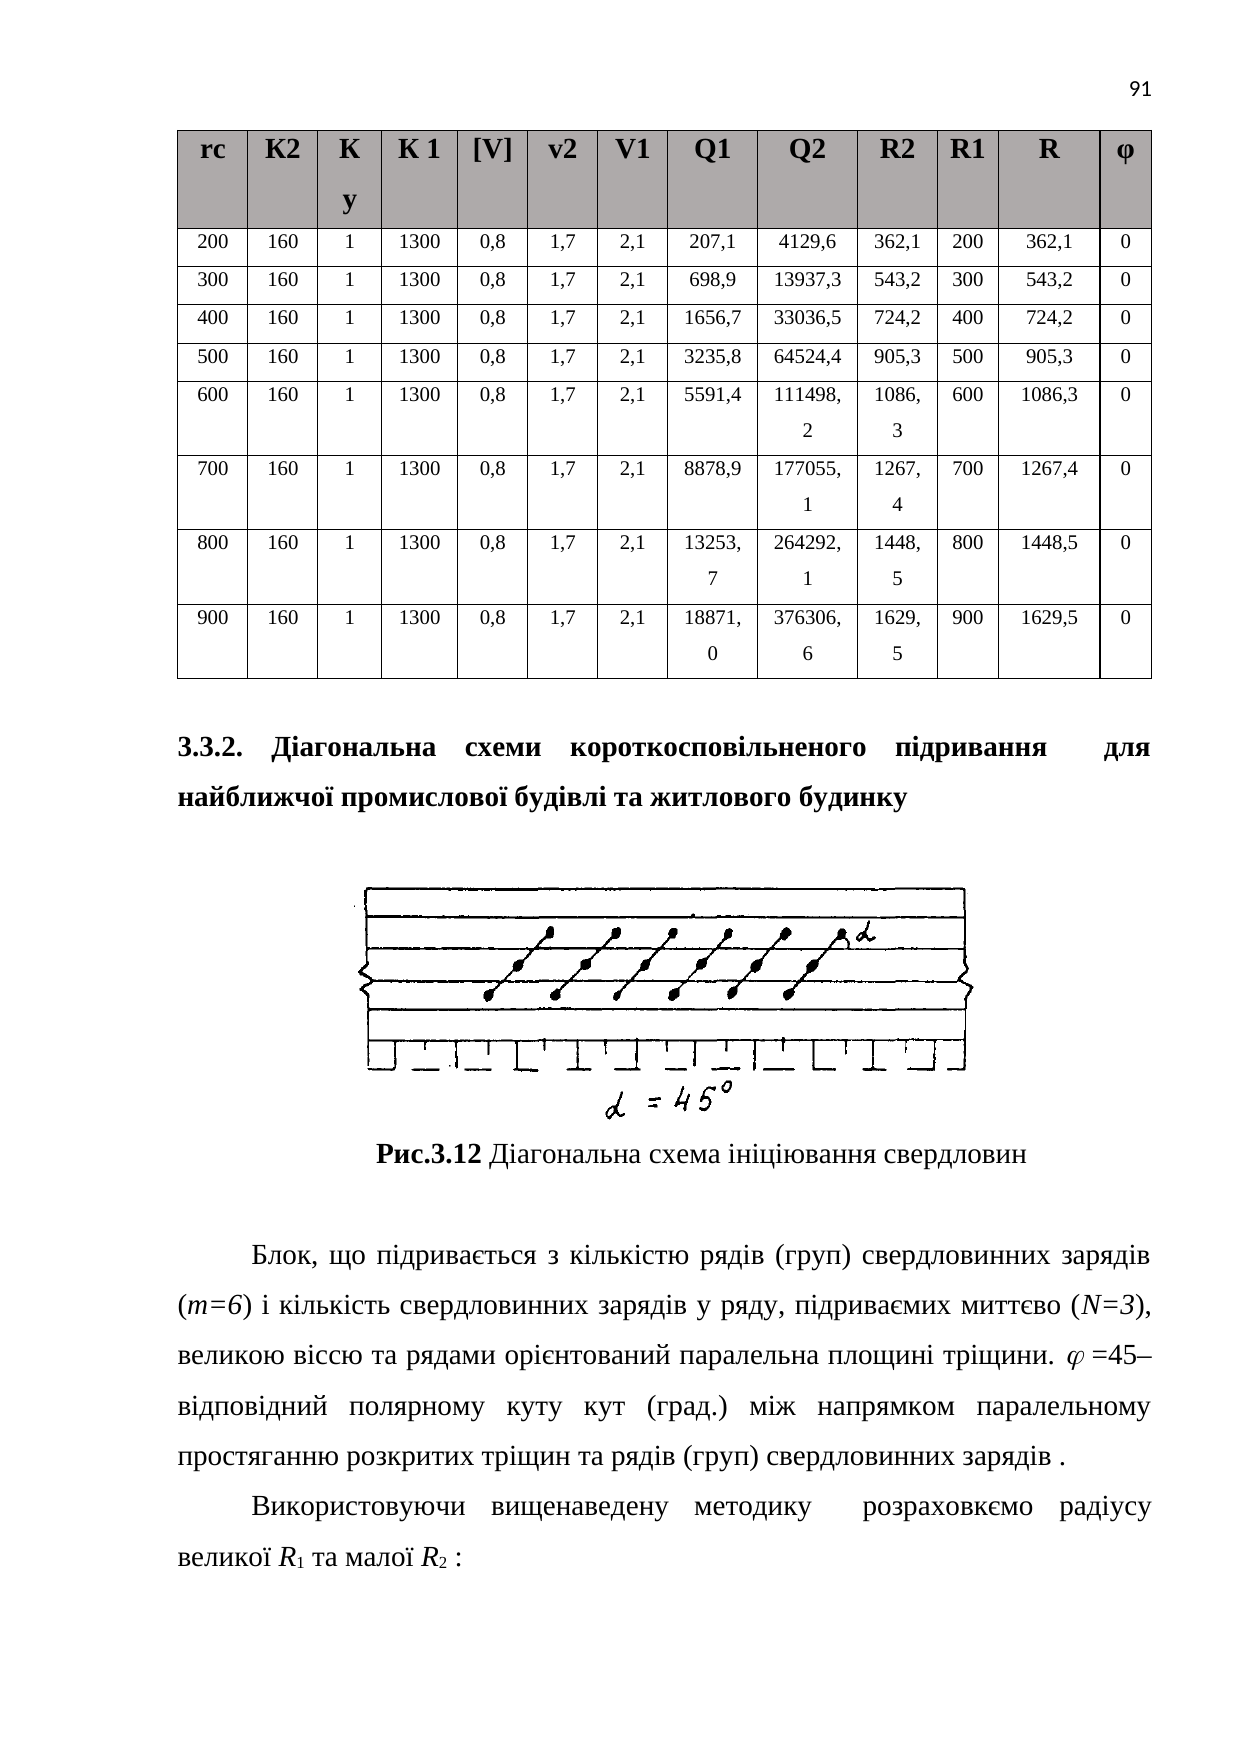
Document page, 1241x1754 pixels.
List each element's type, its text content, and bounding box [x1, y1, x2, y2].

table_cell 4129,6 [758, 229, 857, 266]
table_cell 362,1 [858, 229, 937, 266]
table_cell 1300 [382, 267, 457, 304]
table_header R2 [858, 131, 937, 228]
table_cell 1629,5 [858, 605, 937, 678]
table_cell 400 [938, 305, 998, 342]
table_header v2 [528, 131, 597, 228]
table_cell 8878,9 [668, 456, 757, 529]
table_header rc [178, 131, 247, 228]
table_cell 160 [248, 344, 317, 381]
table_header V1 [598, 131, 667, 228]
table_cell 0 [1101, 344, 1151, 381]
table_cell 724,2 [858, 305, 937, 342]
table_cell 1,7 [528, 382, 597, 455]
table_cell 1300 [382, 305, 457, 342]
table_cell 1 [318, 456, 381, 529]
table_cell 33036,5 [758, 305, 857, 342]
table_cell 2,1 [598, 456, 667, 529]
table_cell 0 [1101, 305, 1151, 342]
table_cell 0 [1101, 267, 1151, 304]
table_cell 543,2 [999, 267, 1099, 304]
table_cell 0,8 [458, 456, 527, 529]
table_cell 2,1 [598, 530, 667, 603]
table_cell 160 [248, 605, 317, 678]
table_cell 1,7 [528, 305, 597, 342]
table_cell 1267,4 [858, 456, 937, 529]
table_cell 700 [938, 456, 998, 529]
table_cell 2,1 [598, 382, 667, 455]
table_cell 177055,1 [758, 456, 857, 529]
table_cell 1086,3 [999, 382, 1099, 455]
table_cell 600 [938, 382, 998, 455]
table_cell 300 [178, 267, 247, 304]
table_cell 362,1 [999, 229, 1099, 266]
table_cell 0 [1101, 605, 1151, 678]
picture [352, 880, 977, 1123]
table_cell 1 [318, 229, 381, 266]
table_cell 3235,8 [668, 344, 757, 381]
table_cell 1300 [382, 344, 457, 381]
table_cell 400 [178, 305, 247, 342]
table_header [V] [458, 131, 527, 228]
table_header К у [318, 131, 381, 228]
table_cell 1,7 [528, 229, 597, 266]
table_header R1 [938, 131, 998, 228]
table_cell 18871,0 [668, 605, 757, 678]
table_cell 1656,7 [668, 305, 757, 342]
table_cell 13253,7 [668, 530, 757, 603]
table_cell 160 [248, 530, 317, 603]
table_cell 160 [248, 305, 317, 342]
table_header Q1 [668, 131, 757, 228]
table_cell 1300 [382, 382, 457, 455]
table_cell 500 [178, 344, 247, 381]
table_cell 600 [178, 382, 247, 455]
table_header Q2 [758, 131, 857, 228]
table_cell 1 [318, 605, 381, 678]
table_cell 905,3 [858, 344, 937, 381]
table_cell 160 [248, 229, 317, 266]
table_cell 1,7 [528, 456, 597, 529]
table_cell 800 [938, 530, 998, 603]
table_cell 698,9 [668, 267, 757, 304]
table_cell 0,8 [458, 344, 527, 381]
table_cell 207,1 [668, 229, 757, 266]
table_cell 1448,5 [999, 530, 1099, 603]
table_cell 1 [318, 382, 381, 455]
table_cell 160 [248, 267, 317, 304]
table_header φ [1101, 131, 1151, 228]
table_cell 1300 [382, 605, 457, 678]
table_cell 0 [1101, 530, 1151, 603]
table_cell 0,8 [458, 229, 527, 266]
table_cell 700 [178, 456, 247, 529]
table_cell 200 [178, 229, 247, 266]
table_header К2 [248, 131, 317, 228]
table_cell 1300 [382, 229, 457, 266]
table_cell 300 [938, 267, 998, 304]
table_cell 1 [318, 305, 381, 342]
table_cell 1 [318, 344, 381, 381]
table_cell 1448,5 [858, 530, 937, 603]
table_cell 724,2 [999, 305, 1099, 342]
table_cell 111498,2 [758, 382, 857, 455]
table_cell 13937,3 [758, 267, 857, 304]
table_cell 0,8 [458, 530, 527, 603]
table_cell 1,7 [528, 605, 597, 678]
table_cell 5591,4 [668, 382, 757, 455]
table_cell 900 [178, 605, 247, 678]
table_cell 1,7 [528, 344, 597, 381]
table_header R [999, 131, 1099, 228]
table_cell 160 [248, 456, 317, 529]
table_cell 376306,6 [758, 605, 857, 678]
table_cell 543,2 [858, 267, 937, 304]
table_cell 500 [938, 344, 998, 381]
table_cell 1300 [382, 456, 457, 529]
table_cell 905,3 [999, 344, 1099, 381]
table_cell 800 [178, 530, 247, 603]
table_cell 1 [318, 267, 381, 304]
table_cell 0 [1101, 229, 1151, 266]
text Рис.3.12 Діагональна схема ініціювання свердловин [251, 1136, 1152, 1170]
table_cell 1086,3 [858, 382, 937, 455]
table_cell 0 [1101, 382, 1151, 455]
table_cell 64524,4 [758, 344, 857, 381]
table_cell 1629,5 [999, 605, 1099, 678]
table_cell 0,8 [458, 305, 527, 342]
table_cell 2,1 [598, 229, 667, 266]
table_cell 1267,4 [999, 456, 1099, 529]
table_cell 264292,1 [758, 530, 857, 603]
table_cell 200 [938, 229, 998, 266]
table_cell 2,1 [598, 267, 667, 304]
table_cell 2,1 [598, 344, 667, 381]
table_cell 2,1 [598, 305, 667, 342]
table_cell 0,8 [458, 605, 527, 678]
table_cell 0,8 [458, 382, 527, 455]
table_cell 1,7 [528, 267, 597, 304]
table_cell 0,8 [458, 267, 527, 304]
table_cell 900 [938, 605, 998, 678]
table_cell 2,1 [598, 605, 667, 678]
text 3.3.2. Діагональна схеми короткосповільненого підривання для найближчої промислової будівлі та житлового будинку [177, 729, 1152, 813]
table_header К 1 [382, 131, 457, 228]
table_cell 0 [1101, 456, 1151, 529]
table_cell 1 [318, 530, 381, 603]
table_cell 1,7 [528, 530, 597, 603]
table_cell 160 [248, 382, 317, 455]
text Блок, що підривається з кількістю рядів (груп) свердловинних зарядів (m=6) і кількість свердловинних зарядів у ряду, підриваємих миттєво (N=3), великою віссю та рядами орієнтований паралельна площині тріщини. =45– відповідний полярному куту кут (град.) між напрямком паралельному простяганню розкритих тріщин та рядів (груп) свердловинних зарядів . [177, 1237, 1152, 1472]
text Використовуючи вищенаведену методику розраховкємо радіусу великої R1 та малої R2 : [177, 1488, 1152, 1572]
table_cell 1300 [382, 530, 457, 603]
